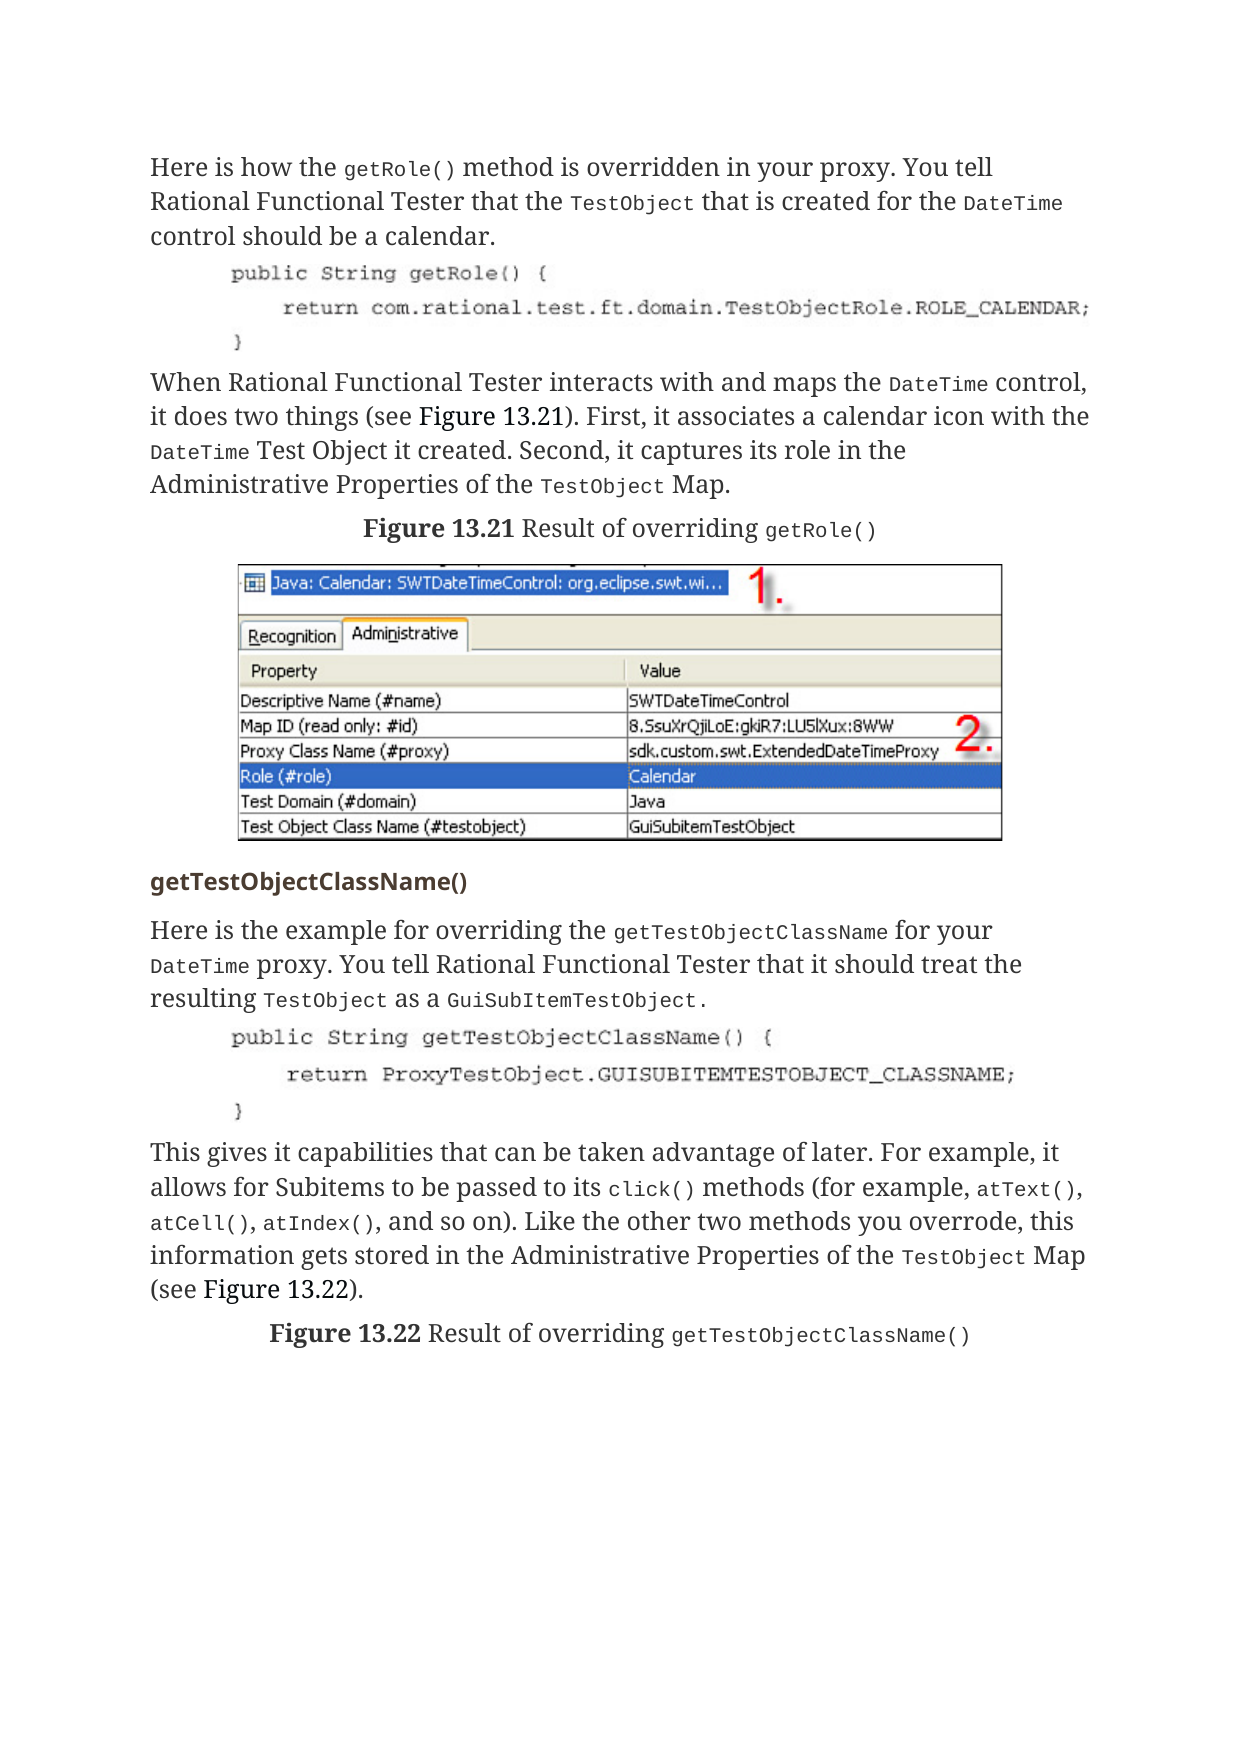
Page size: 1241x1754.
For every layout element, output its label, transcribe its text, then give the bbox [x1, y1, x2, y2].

picture [230, 264, 1090, 352]
text Figure 13.22 Result of overriding getTestObjectClassName() [150, 1315, 1090, 1349]
text Here is the example for overriding the getTestObjectClassName for your DateTime proxy. You tell Rational Functional Tester that it should treat the resulting TestObject as a GuiSubItemTestObject. [150, 913, 1090, 1015]
text When Rational Functional Tester interacts with and maps the DateTime control, it does two things (see Figure 13.21). First, it associates a calendar icon with the DateTime Test Object it created. Second, it captures its role in the Administrative Properties of the TestObject Map. [150, 364, 1090, 501]
text This gives it capabilities that can be taken advantage of later. For example, it allows for Subitems to be passed to its click() methods (for example, atText(), atCell(), atIndex(), and so on). Like the other two methods you overrode, this information gets stored in the Administrative Properties of the TestObject Map (see Figure 13.22). [150, 1135, 1090, 1305]
text Figure 13.21 Result of overriding getRole() [150, 511, 1090, 545]
text Here is how the getRole() method is overridden in your proxy. You tell Rational Functional Tester that the TestObject that is created for the DateTime control should be a calendar. [150, 150, 1090, 252]
picture [230, 1027, 1015, 1123]
text getTestObjectClassName() [150, 865, 1090, 898]
picture [237, 564, 1003, 841]
